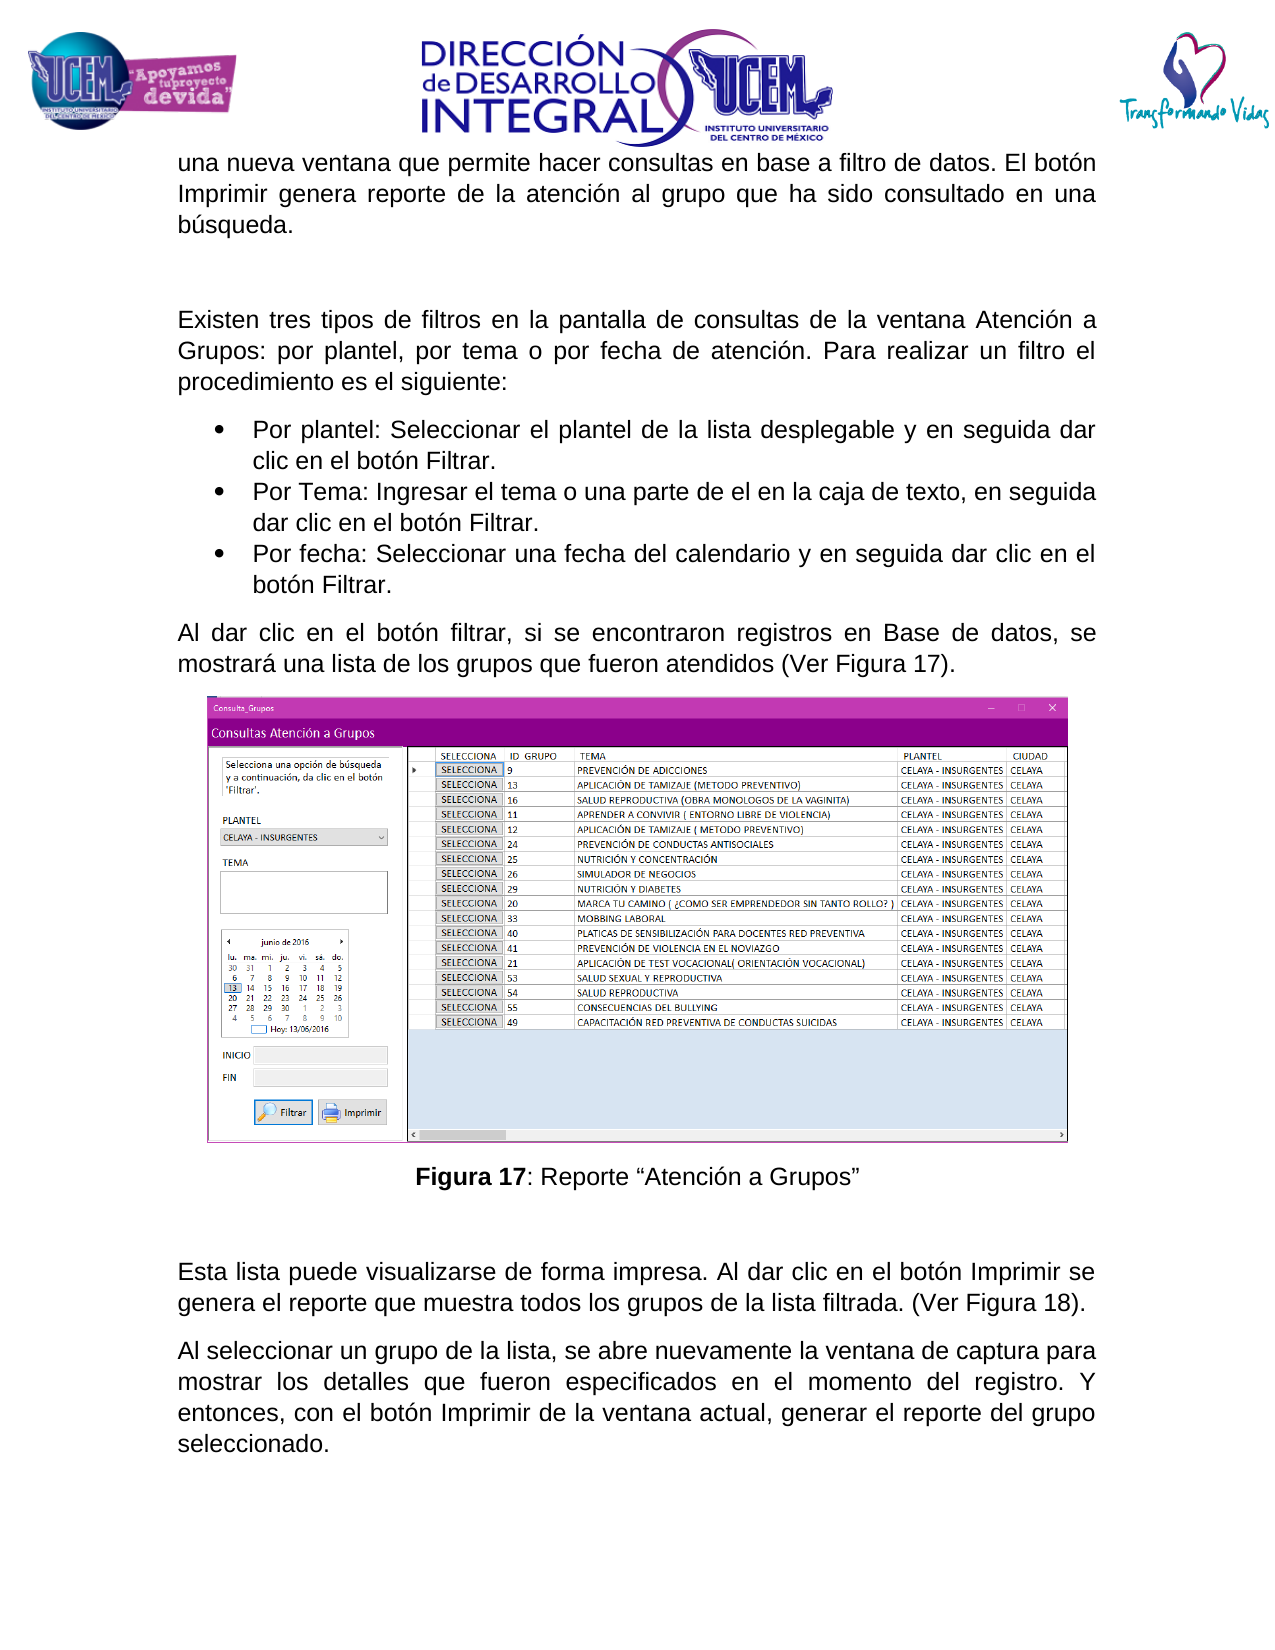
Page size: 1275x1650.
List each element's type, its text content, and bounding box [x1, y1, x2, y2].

picture [1115, 21, 1275, 146]
list Por plantel: Seleccionar el plantel de la lista desplegable y en seguida dar clic en el botón Filtrar. [215, 415, 1098, 475]
list Por Tema: Ingresar el tema o una parte de el en la caja de texto, en seguida dar clic en el botón Filtrar. [215, 477, 1098, 537]
picture [28, 32, 237, 130]
text Existen tres tipos de filtros en la pantalla de consultas de la ventana Atención a Grupos: por plantel, por tema o por fecha de atención. Para realizar un filtro el procedimiento es el siguiente: [177, 305, 1098, 396]
text Esta lista puede visualizarse de forma impresa. Al dar clic en el botón Imprimir se genera el reporte que muestra todos los grupos de la lista filtrada. (Ver Figura 18). [177, 1257, 1098, 1317]
list Por fecha: Seleccionar una fecha del calendario y en seguida dar clic en el botón Filtrar. [215, 539, 1098, 599]
text Figura 17: Reporte “Atención a Grupos” [177, 1162, 1098, 1191]
text Al dar clic en el botón filtrar, si se encontraron registros en Base de datos, se mostrará una lista de los grupos que fueron atendidos (Ver Figura 17). [177, 618, 1098, 678]
picture [207, 696, 1068, 1143]
picture [421, 29, 833, 147]
list Al seleccionar un grupo de la lista, se abre nuevamente la ventana de captura para mostrar los detalles que fueron especificados en el momento del registro. Y entonces, con el botón Imprimir de la ventana actual, generar el reporte del grupo seleccionado. [177, 1336, 1098, 1458]
